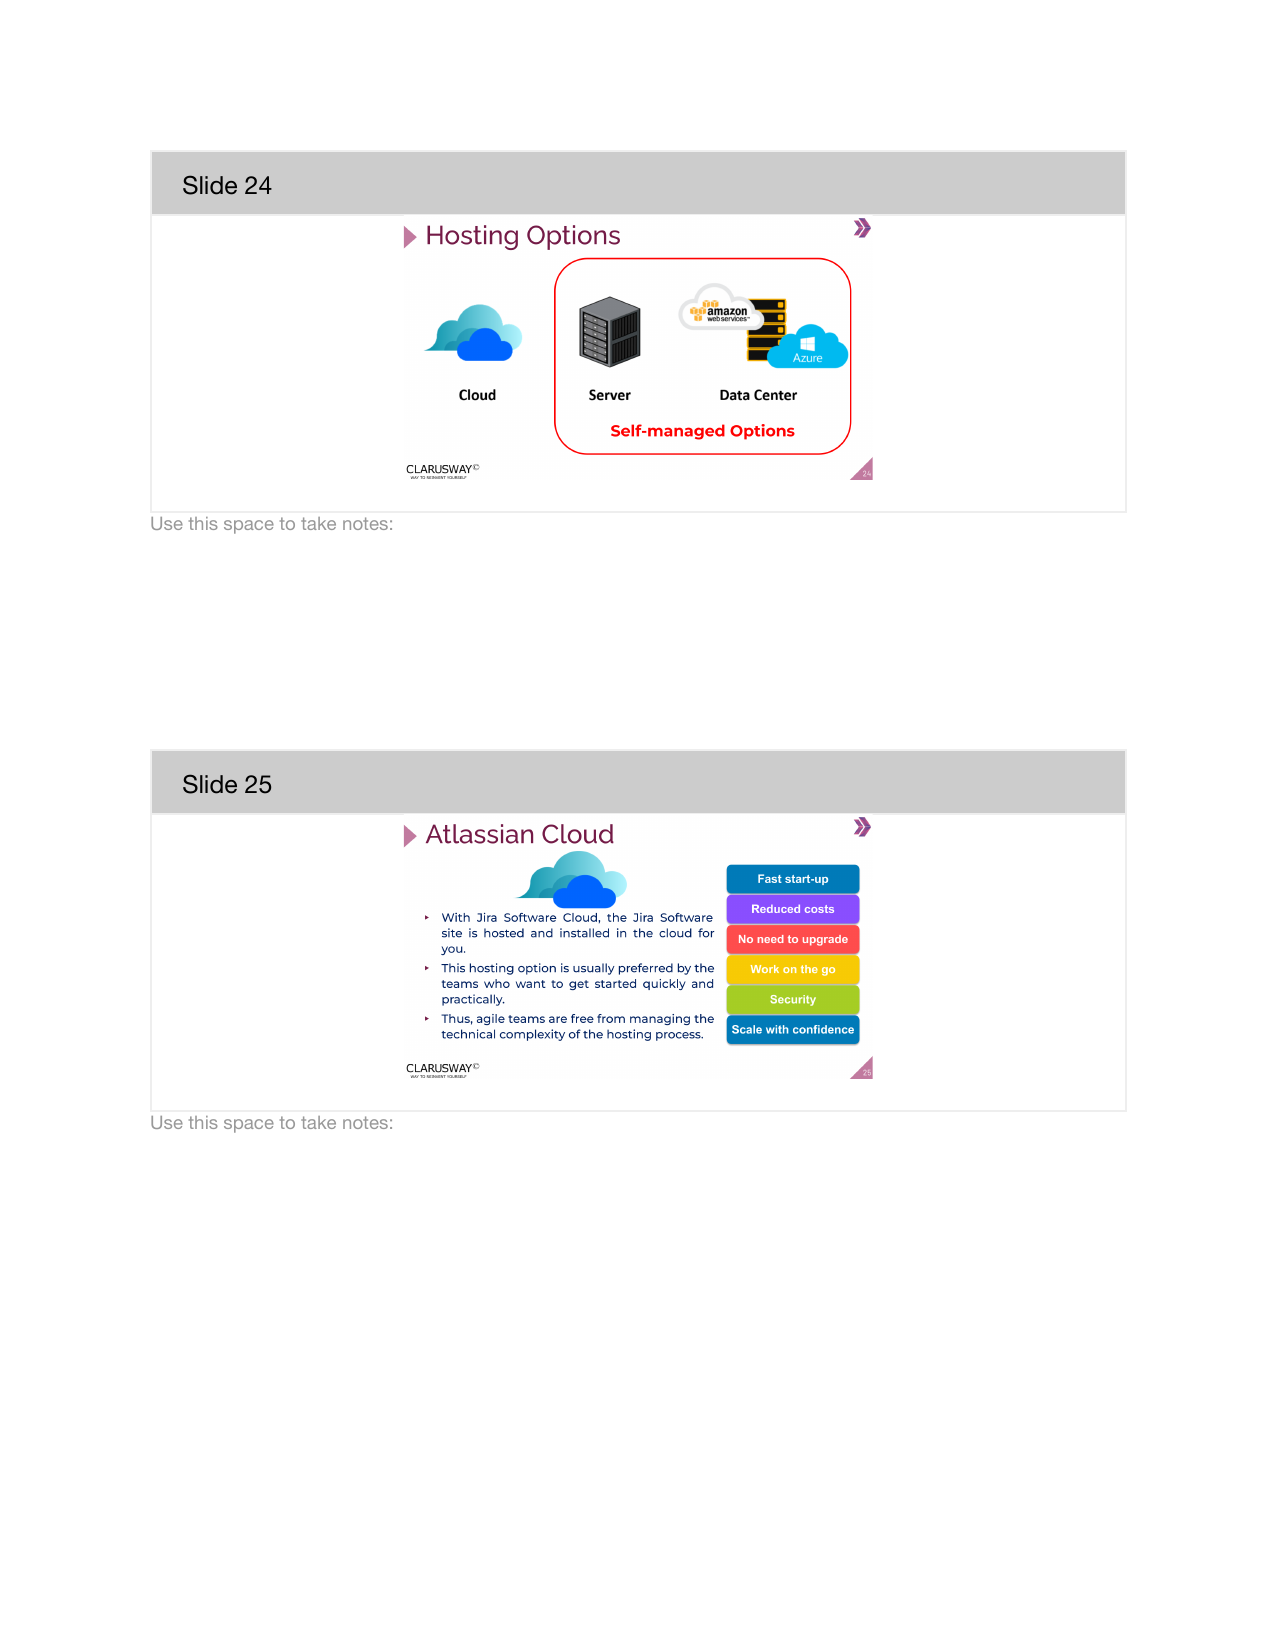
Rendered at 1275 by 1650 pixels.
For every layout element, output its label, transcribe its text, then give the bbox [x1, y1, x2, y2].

text Use this space to take notes: [150, 513, 1125, 536]
table_header Slide 25 [152, 751, 1125, 813]
text Use this space to take notes: [150, 1112, 1125, 1135]
table_cell [152, 815, 1125, 1110]
table_cell [152, 216, 1125, 511]
picture [403, 215, 873, 480]
table_header Slide 24 [152, 152, 1125, 214]
picture [403, 814, 873, 1079]
